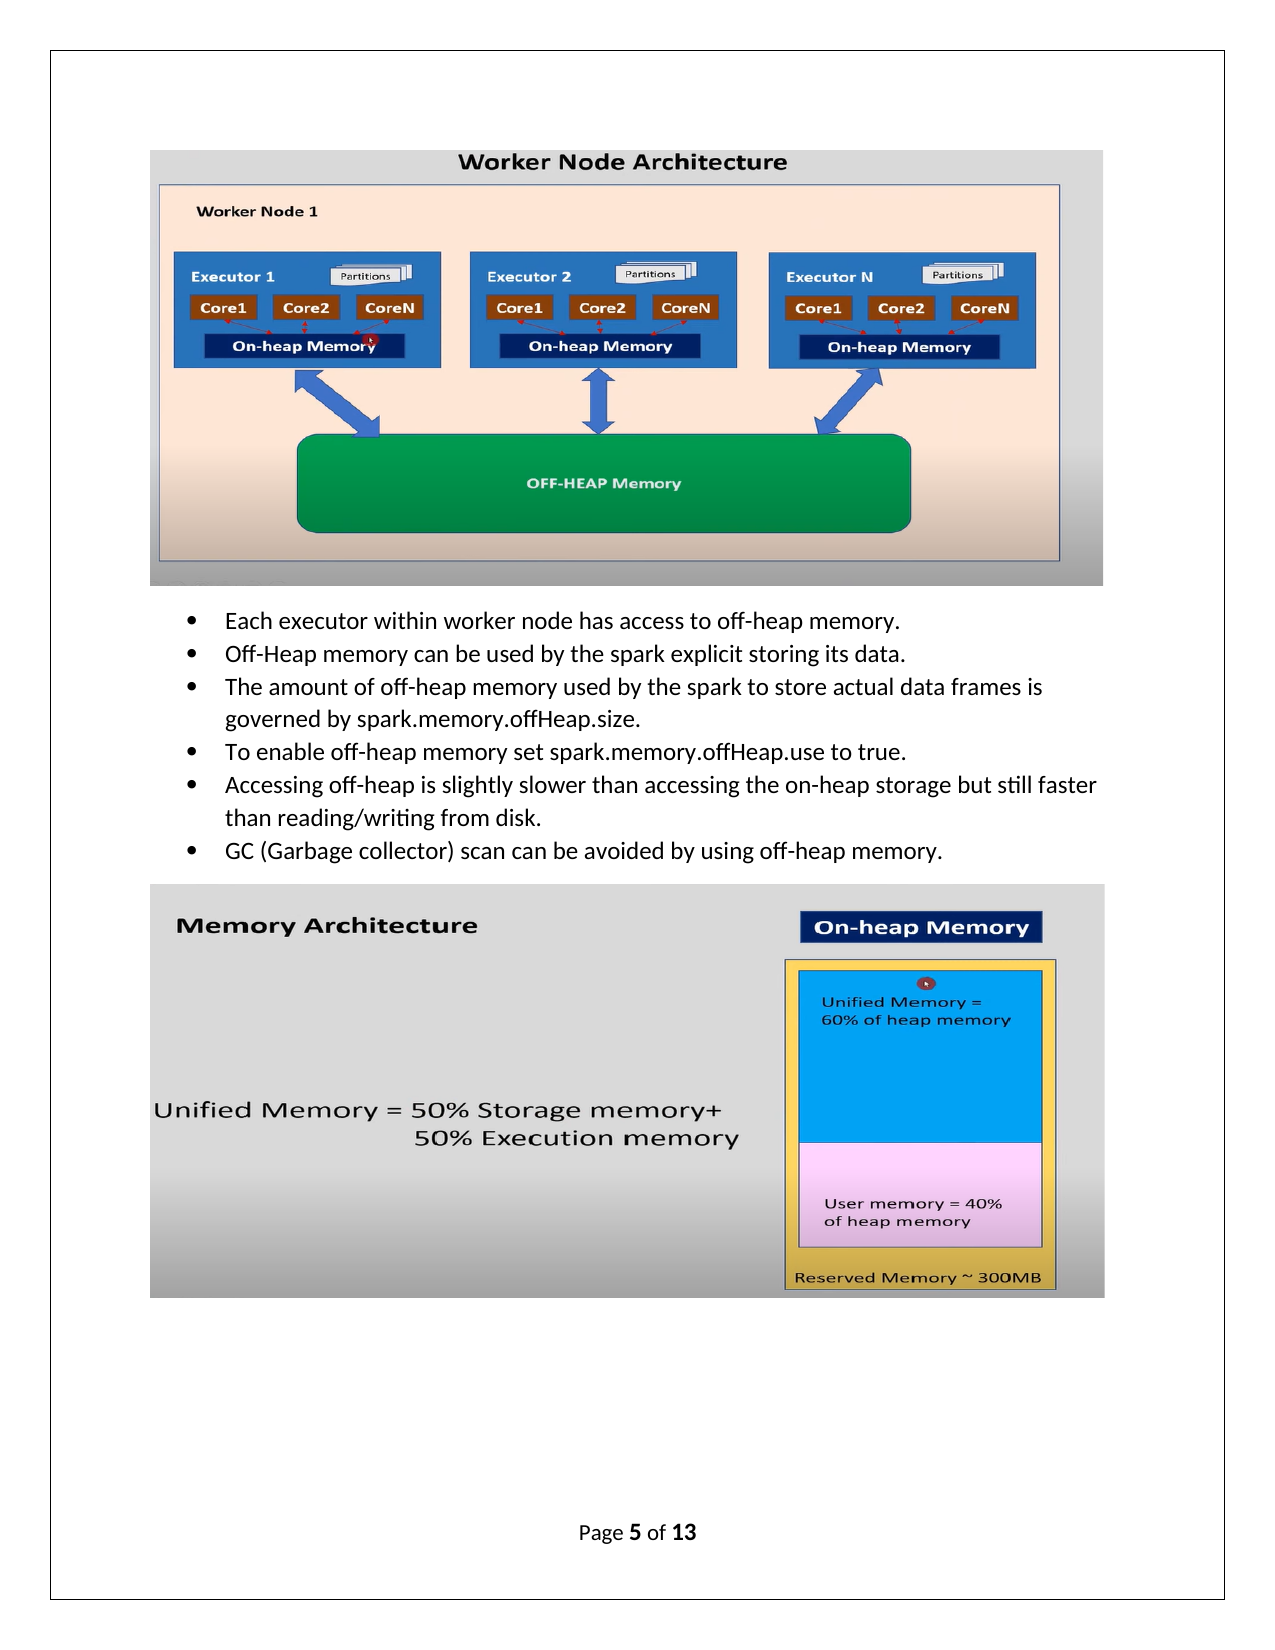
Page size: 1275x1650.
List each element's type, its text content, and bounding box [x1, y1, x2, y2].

picture [150, 150, 1104, 586]
list Off-Heap memory can be used by the spark explicit storing its data. [187, 638, 1125, 668]
list Each executor within worker node has access to off-heap memory. [187, 605, 1125, 635]
list The amount of off-heap memory used by the spark to store actual data frames is governed by spark.memory.offHeap.size. [187, 671, 1125, 734]
picture [150, 884, 1105, 1298]
list Accessing off-heap is slightly slower than accessing the on-heap storage but still faster than reading/writing from disk. [187, 769, 1125, 833]
list To enable off-heap memory set spark.memory.offHeap.use to true. [187, 736, 1125, 767]
list GC (Garbage collector) scan can be avoided by using off-heap memory. [187, 835, 1125, 866]
